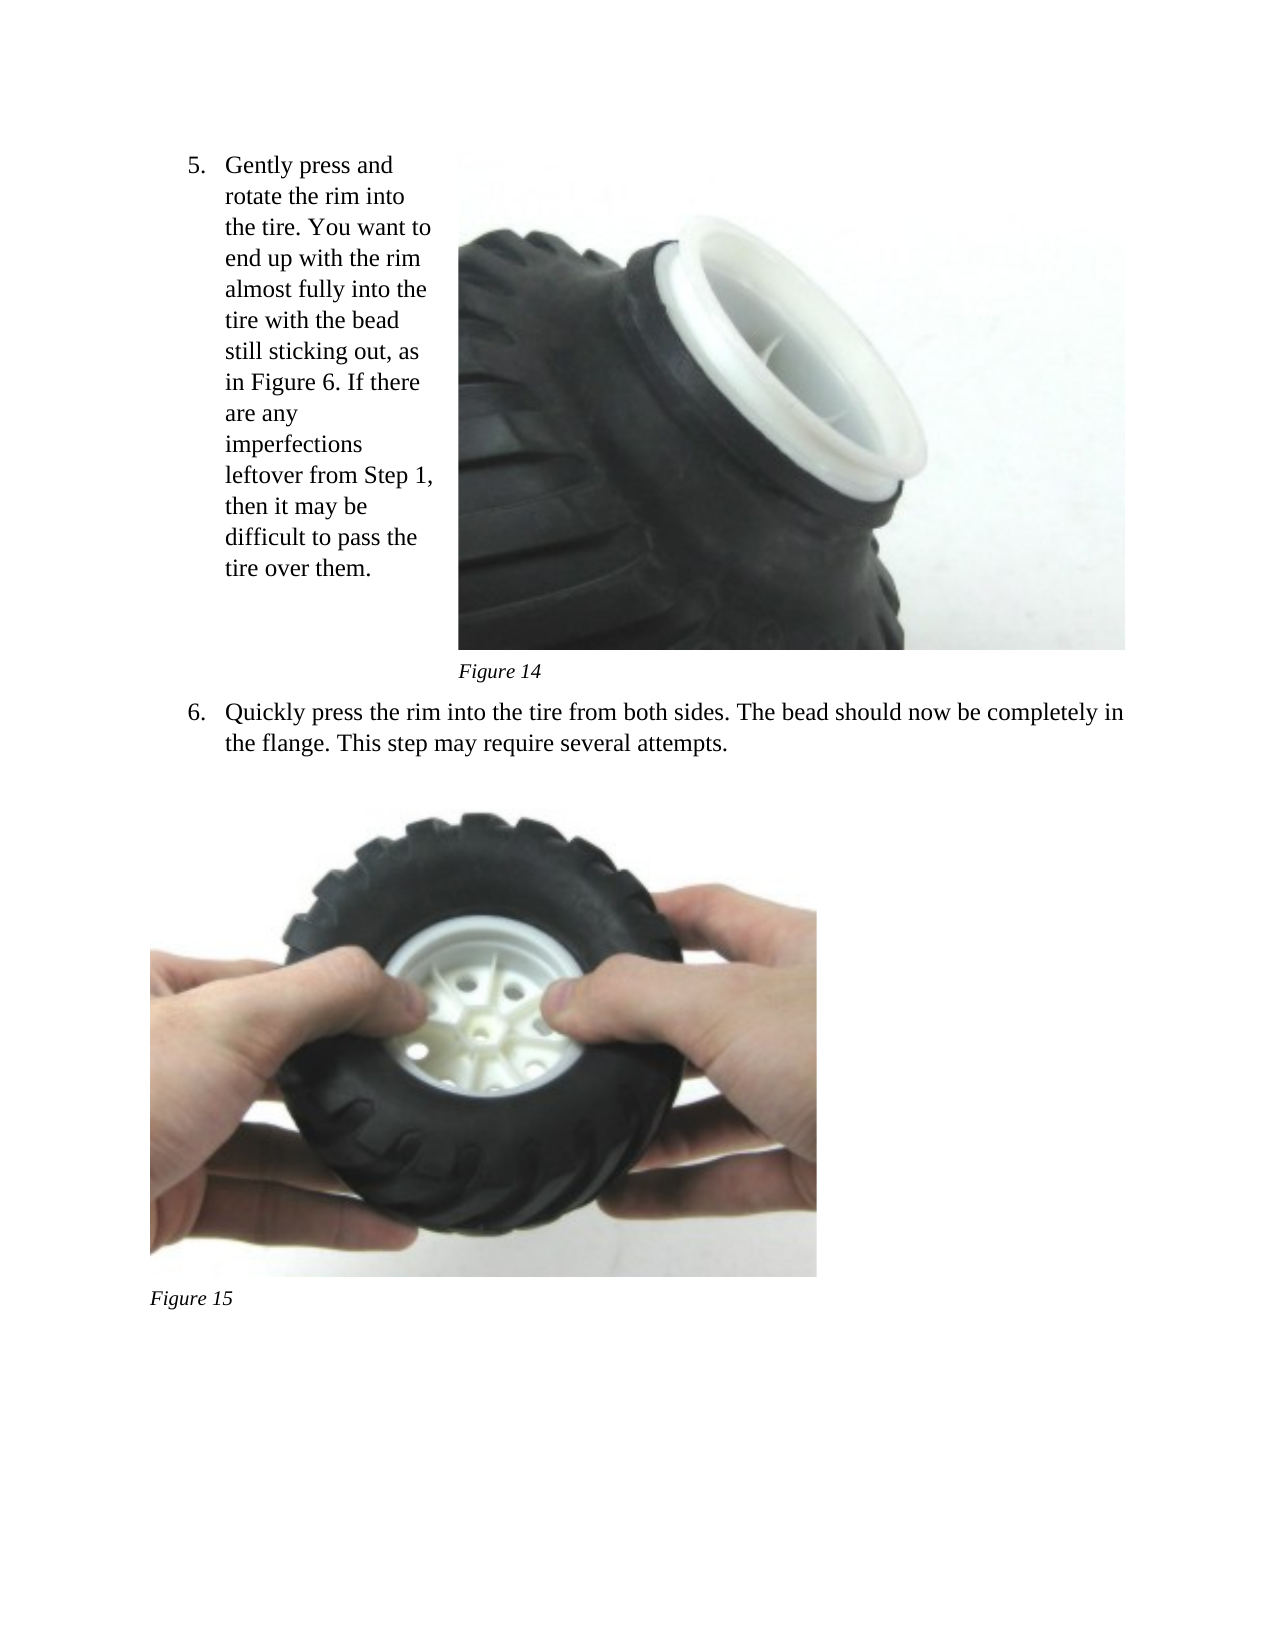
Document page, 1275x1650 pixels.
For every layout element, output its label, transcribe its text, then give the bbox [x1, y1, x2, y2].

list Gently press and rotate the rim into the tire. You want to end up with the rim almost fully into the tire with the bead still sticking out, as in Figure 6. If there are any imperfections leftover from Step 1, then it may be difficult to pass the tire over them. [187, 150, 458, 582]
picture [458, 150, 1125, 650]
list Quickly press the rim into the tire from both sides. The bead should now be completely in the flange. This step may require several attempts. [187, 697, 1125, 756]
picture [150, 776, 817, 1277]
